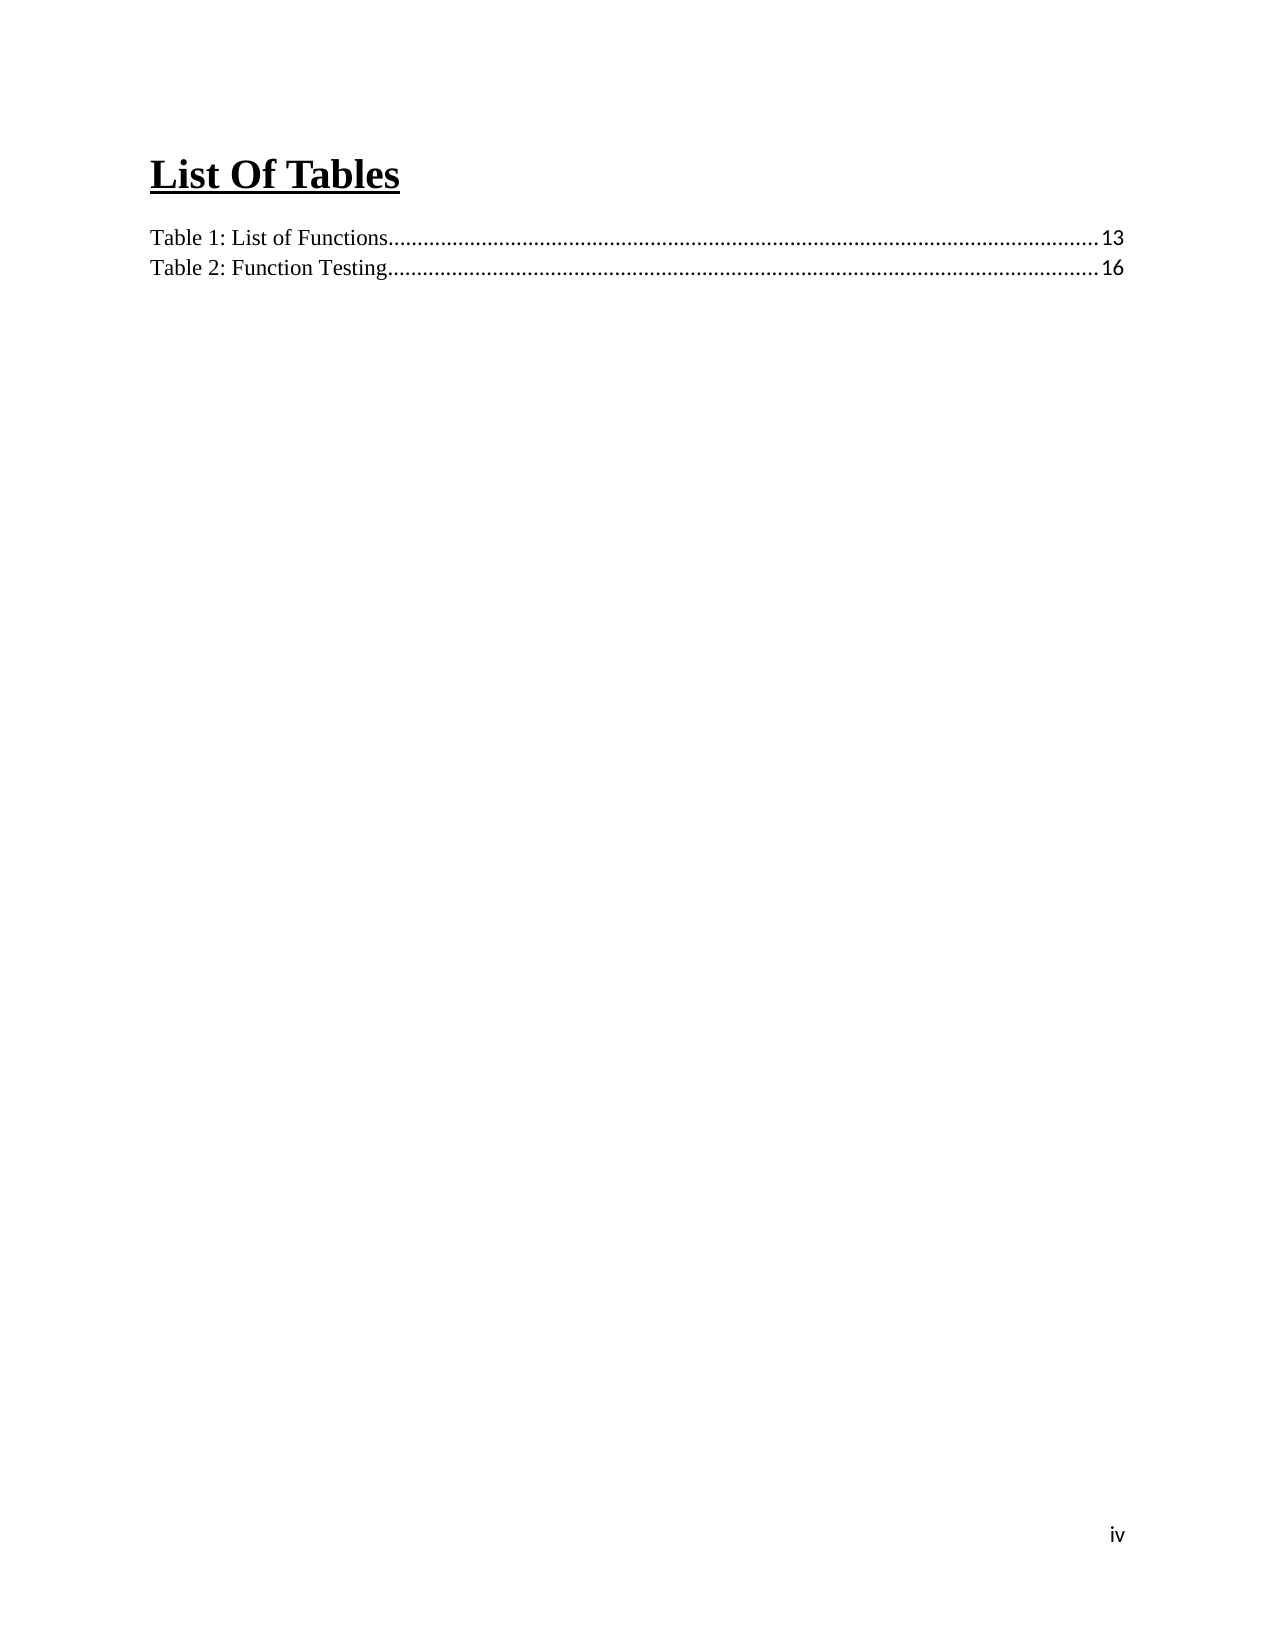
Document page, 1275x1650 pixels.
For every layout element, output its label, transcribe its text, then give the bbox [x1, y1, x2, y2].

text Table 1: List of Functions 13 [150, 223, 1125, 251]
subtitle List Of Tables [150, 150, 1125, 198]
text Table 2: Function Testing 16 [150, 253, 1125, 281]
